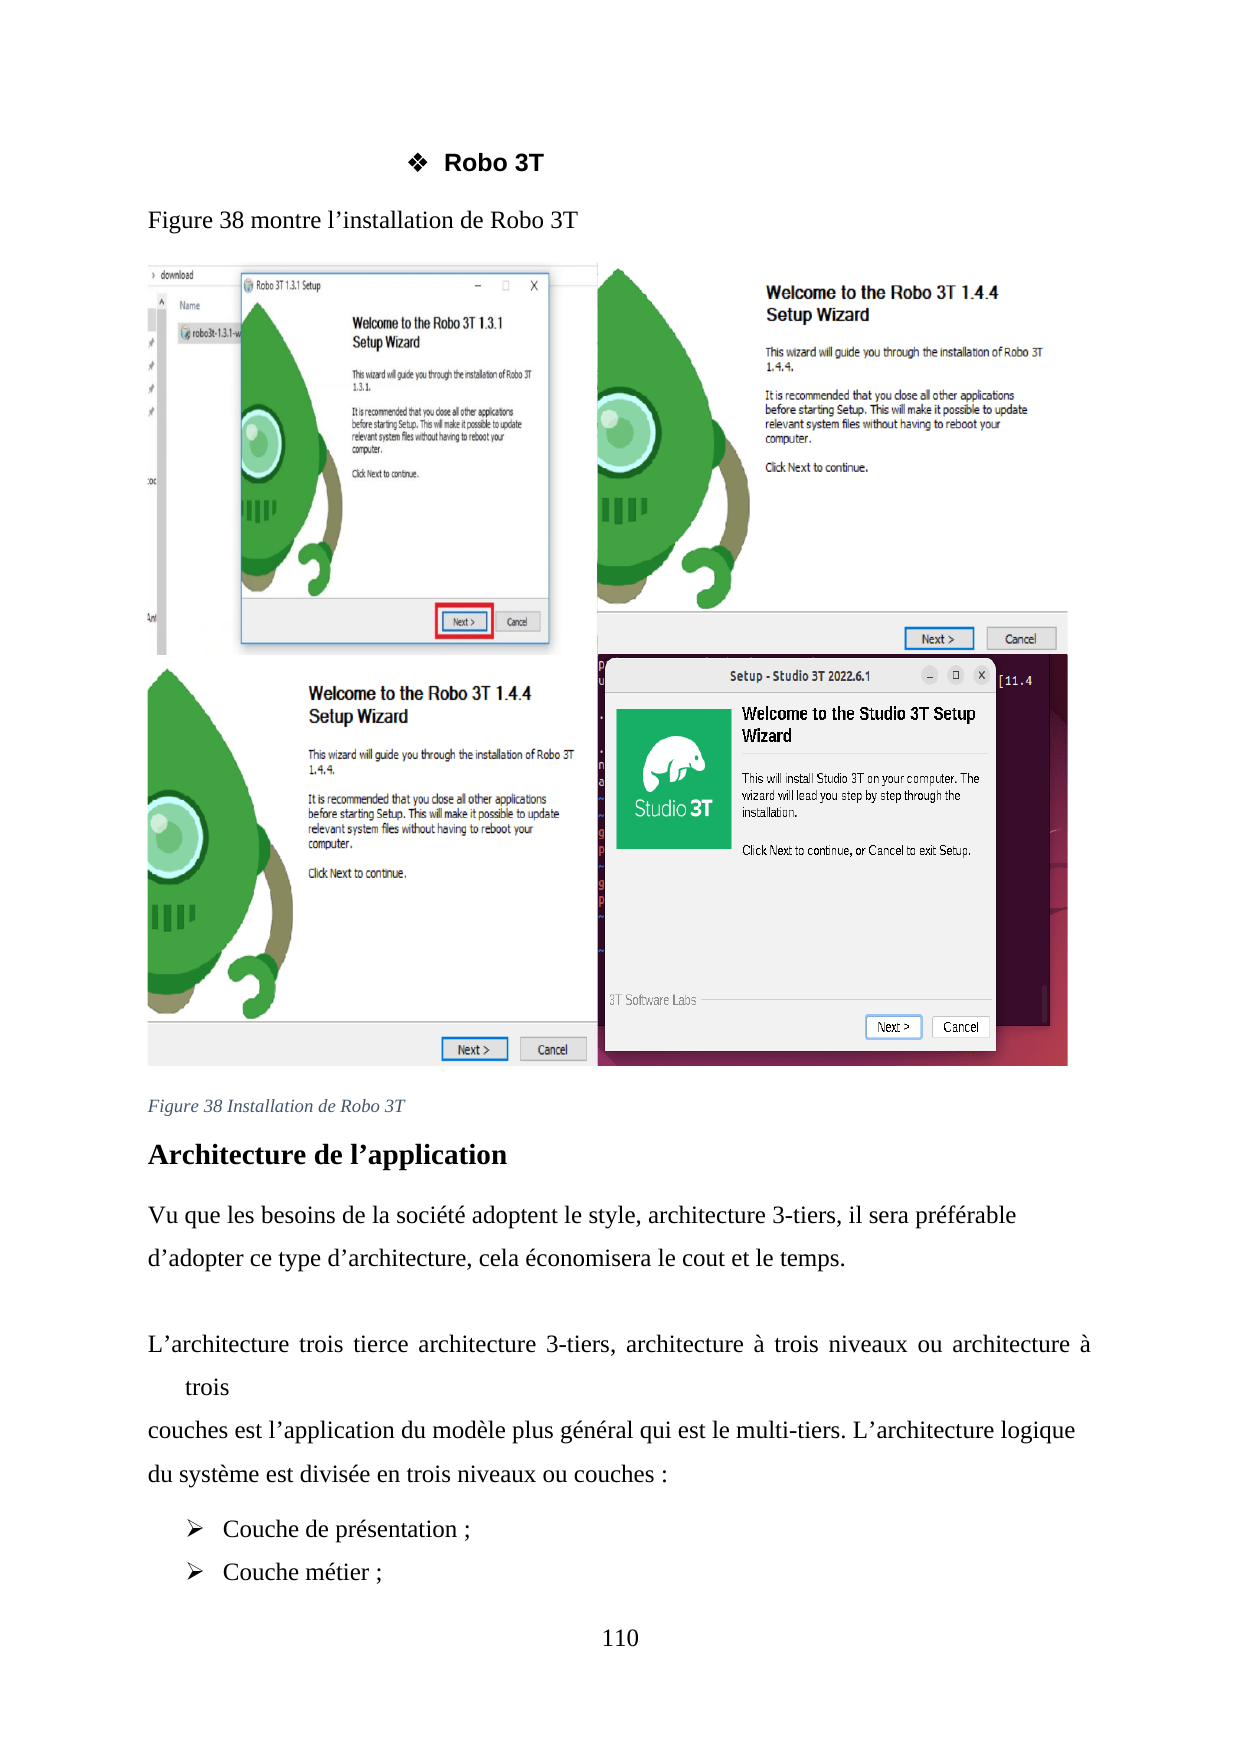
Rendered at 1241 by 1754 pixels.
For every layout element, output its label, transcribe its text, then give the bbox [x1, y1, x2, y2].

list Couche métier ; [185, 1557, 1092, 1586]
list L’architecture trois tierce architecture 3-tiers, architecture à trois niveaux ou architecture à trois [148, 1329, 1092, 1401]
list Couche de présentation ; [185, 1514, 1092, 1543]
list Vu que les besoins de la société adoptent le style, architecture 3-tiers, il sera préférable [148, 1200, 1092, 1229]
picture [147, 262, 1068, 1066]
text Architecture de l’application [148, 1137, 1092, 1171]
text Figure 38 Installation de Robo 3T [148, 1095, 1092, 1116]
list couches est l’application du modèle plus général qui est le multi-tiers. L’architecture logique [148, 1416, 1092, 1444]
list du système est divisée en trois niveaux ou couches : [148, 1459, 1092, 1487]
text Figure 38 montre l’installation de Robo 3T [148, 205, 1092, 234]
list Robo 3T [406, 148, 1092, 177]
list d’adopter ce type d’architecture, cela économisera le cout et le temps. [148, 1243, 1092, 1272]
